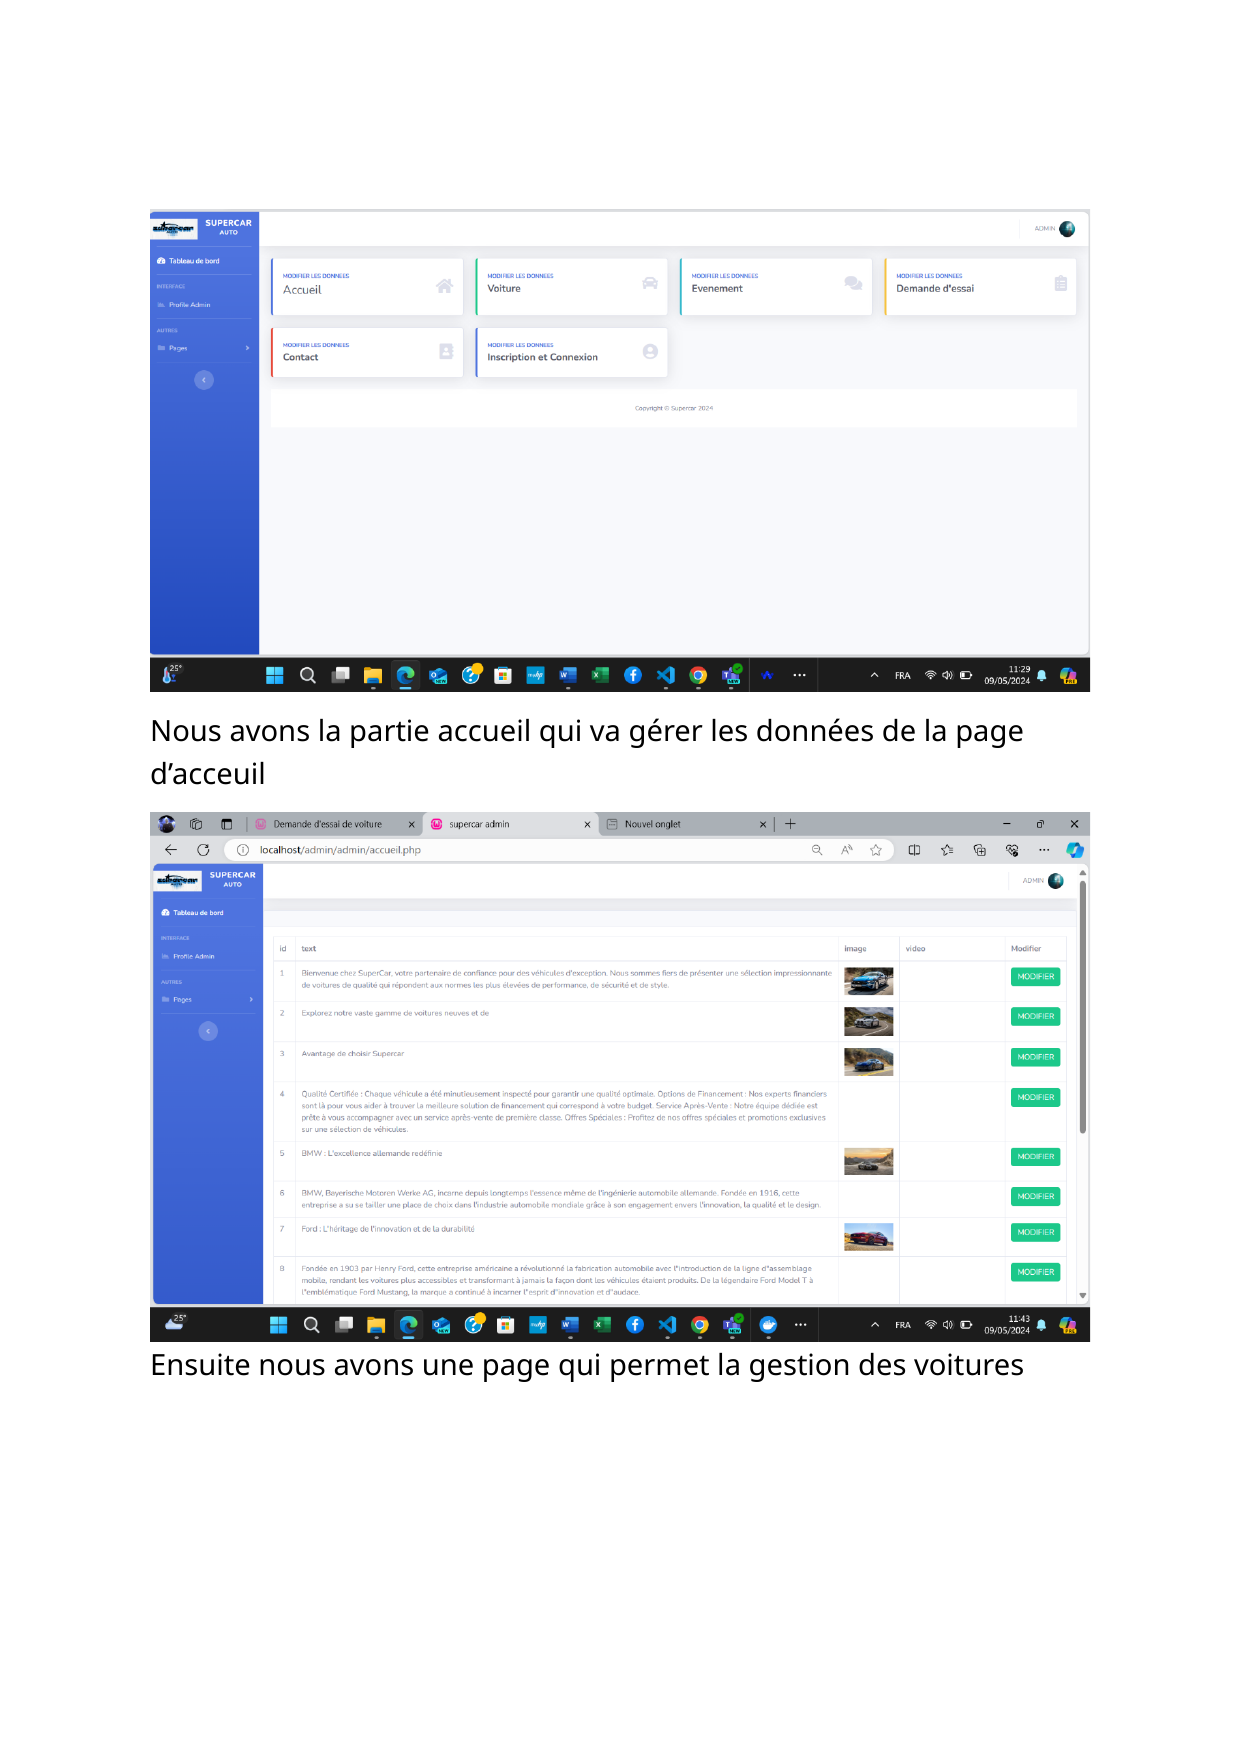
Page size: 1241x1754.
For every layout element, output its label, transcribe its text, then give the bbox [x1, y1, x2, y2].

text Ensuite nous avons une page qui permet la gestion des voitures [150, 1342, 1090, 1384]
picture [150, 209, 1091, 692]
picture [150, 812, 1091, 1342]
text Nous avons la partie accueil qui va gérer les données de la page d’acceuil [150, 710, 1090, 793]
